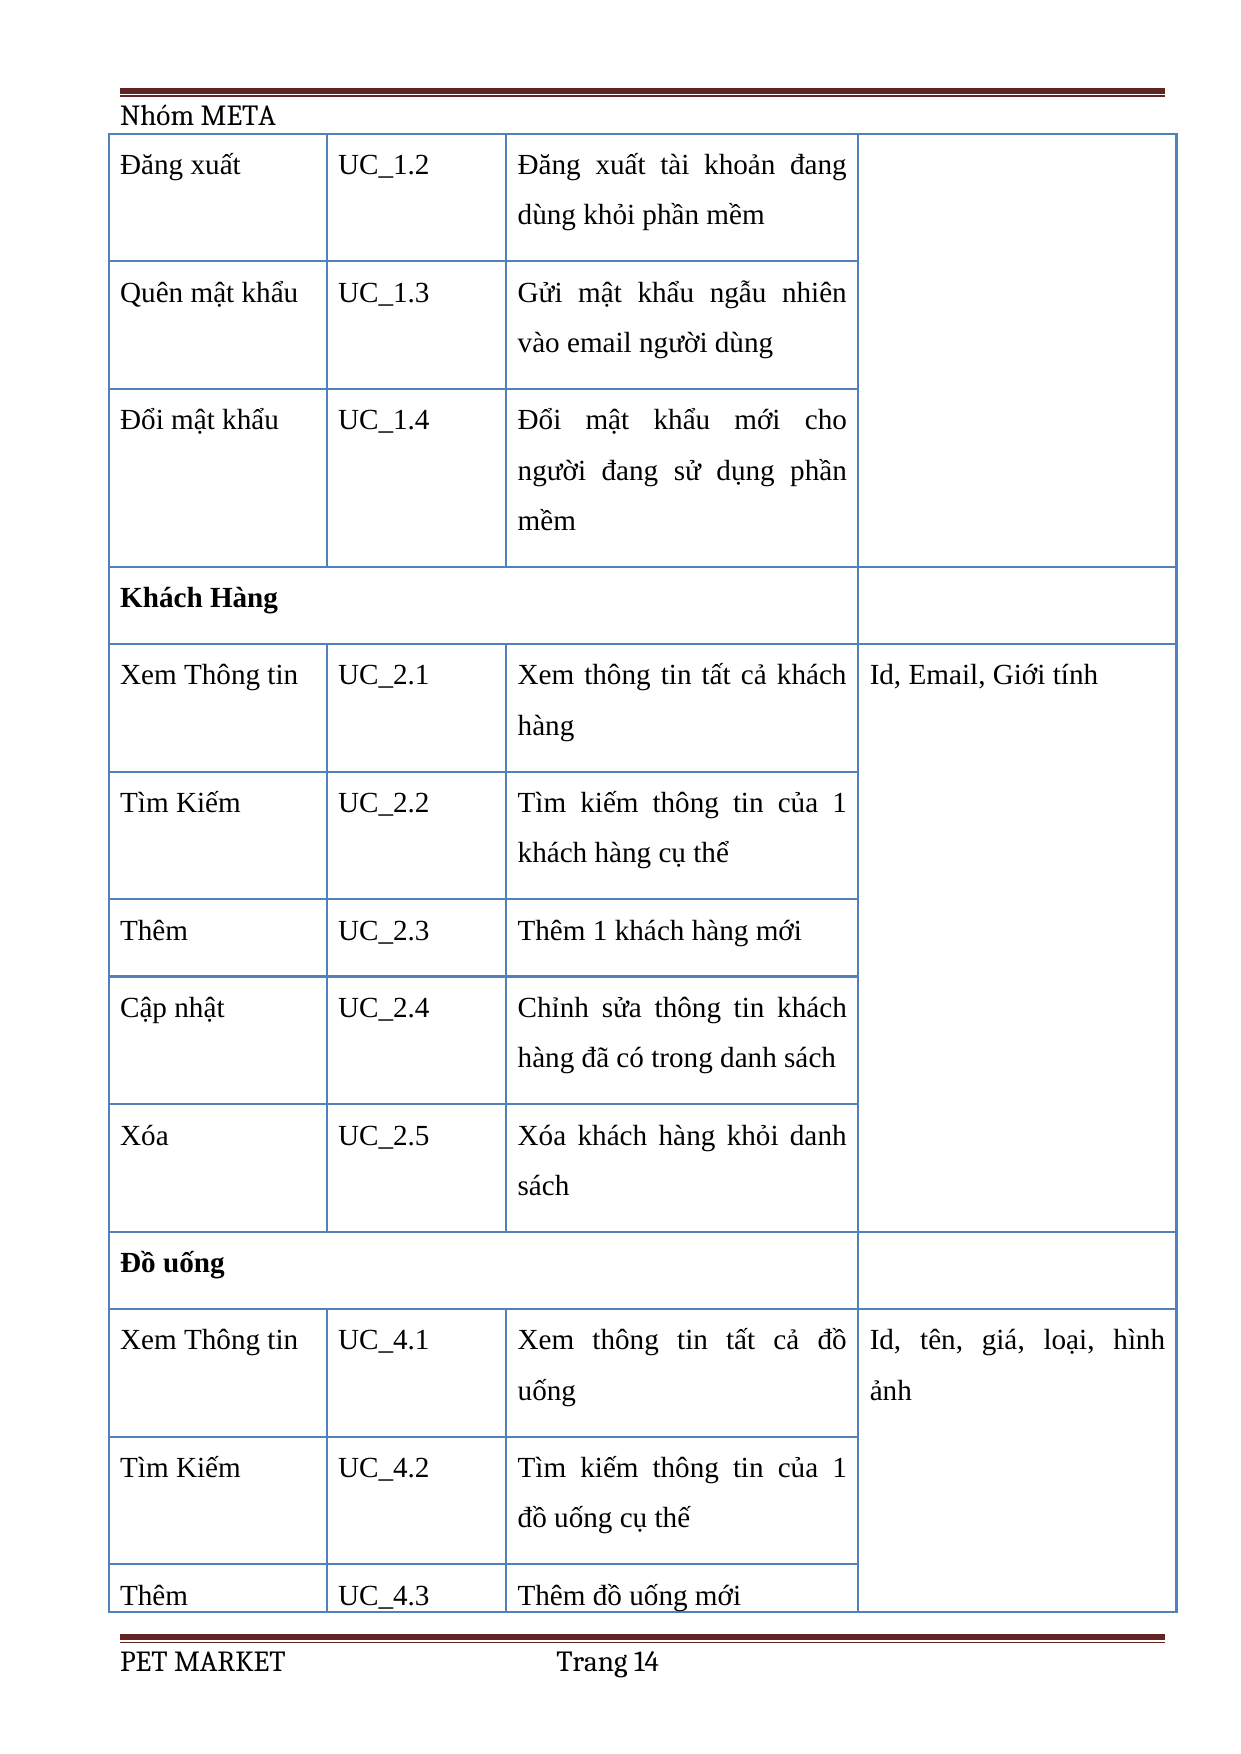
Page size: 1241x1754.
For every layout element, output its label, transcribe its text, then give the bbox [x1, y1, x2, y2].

table_cell UC_2.1 [328, 645, 505, 771]
table_cell Đổi mật khẩu [110, 390, 326, 566]
table_cell Chỉnh sửa thông tin khách hàng đã có trong danh sách [507, 978, 857, 1103]
table_cell Xem thông tin tất cả đồ uống [507, 1310, 857, 1436]
table_cell Khách Hàng [110, 568, 857, 643]
table_cell Thêm đồ uống mới [507, 1565, 857, 1611]
table_cell Xem Thông tin [110, 645, 326, 771]
table_cell Xem Thông tin [110, 1310, 326, 1436]
table_cell UC_2.3 [328, 900, 505, 975]
table_cell Tìm kiếm thông tin của 1 đồ uống cụ thế [507, 1438, 857, 1563]
table_cell Xóa khách hàng khỏi danh sách [507, 1105, 857, 1231]
table_cell [859, 1233, 1175, 1308]
table_cell Thêm [110, 1565, 326, 1611]
table_cell Đồ uống [110, 1233, 857, 1308]
table_cell UC_4.3 [328, 1565, 505, 1611]
table_cell [859, 568, 1175, 643]
table_cell Thêm [110, 900, 326, 975]
table_cell UC_4.2 [328, 1438, 505, 1563]
table_cell UC_1.3 [328, 262, 505, 388]
table_cell UC_1.4 [328, 390, 505, 566]
table_cell UC_1.2 [328, 135, 505, 260]
table_cell UC_4.1 [328, 1310, 505, 1436]
table_cell UC_2.2 [328, 773, 505, 898]
table_cell Gửi mật khẩu ngẫu nhiên vào email người dùng [507, 262, 857, 388]
table_cell UC_2.5 [328, 1105, 505, 1231]
table_cell Tìm kiếm thông tin của 1 khách hàng cụ thể [507, 773, 857, 898]
table_cell Id, Email, Giới tính [859, 645, 1175, 1231]
table_cell Đăng xuất tài khoản đang dùng khỏi phần mềm [507, 135, 857, 260]
table_cell Tìm Kiếm [110, 1438, 326, 1563]
table_cell Tìm Kiếm [110, 773, 326, 898]
table_cell Đổi mật khẩu mới cho người đang sử dụng phần mềm [507, 390, 857, 566]
table_cell UC_2.4 [328, 978, 505, 1103]
table_cell Đăng xuất [110, 135, 326, 260]
table_cell Xem thông tin tất cả khách hàng [507, 645, 857, 771]
table_cell Quên mật khẩu [110, 262, 326, 388]
table_cell Cập nhật [110, 978, 326, 1103]
table_cell Id, tên, giá, loại, hình ảnh [859, 1310, 1175, 1611]
table_cell [859, 135, 1175, 566]
table_cell Xóa [110, 1105, 326, 1231]
table_cell Thêm 1 khách hàng mới [507, 900, 857, 975]
